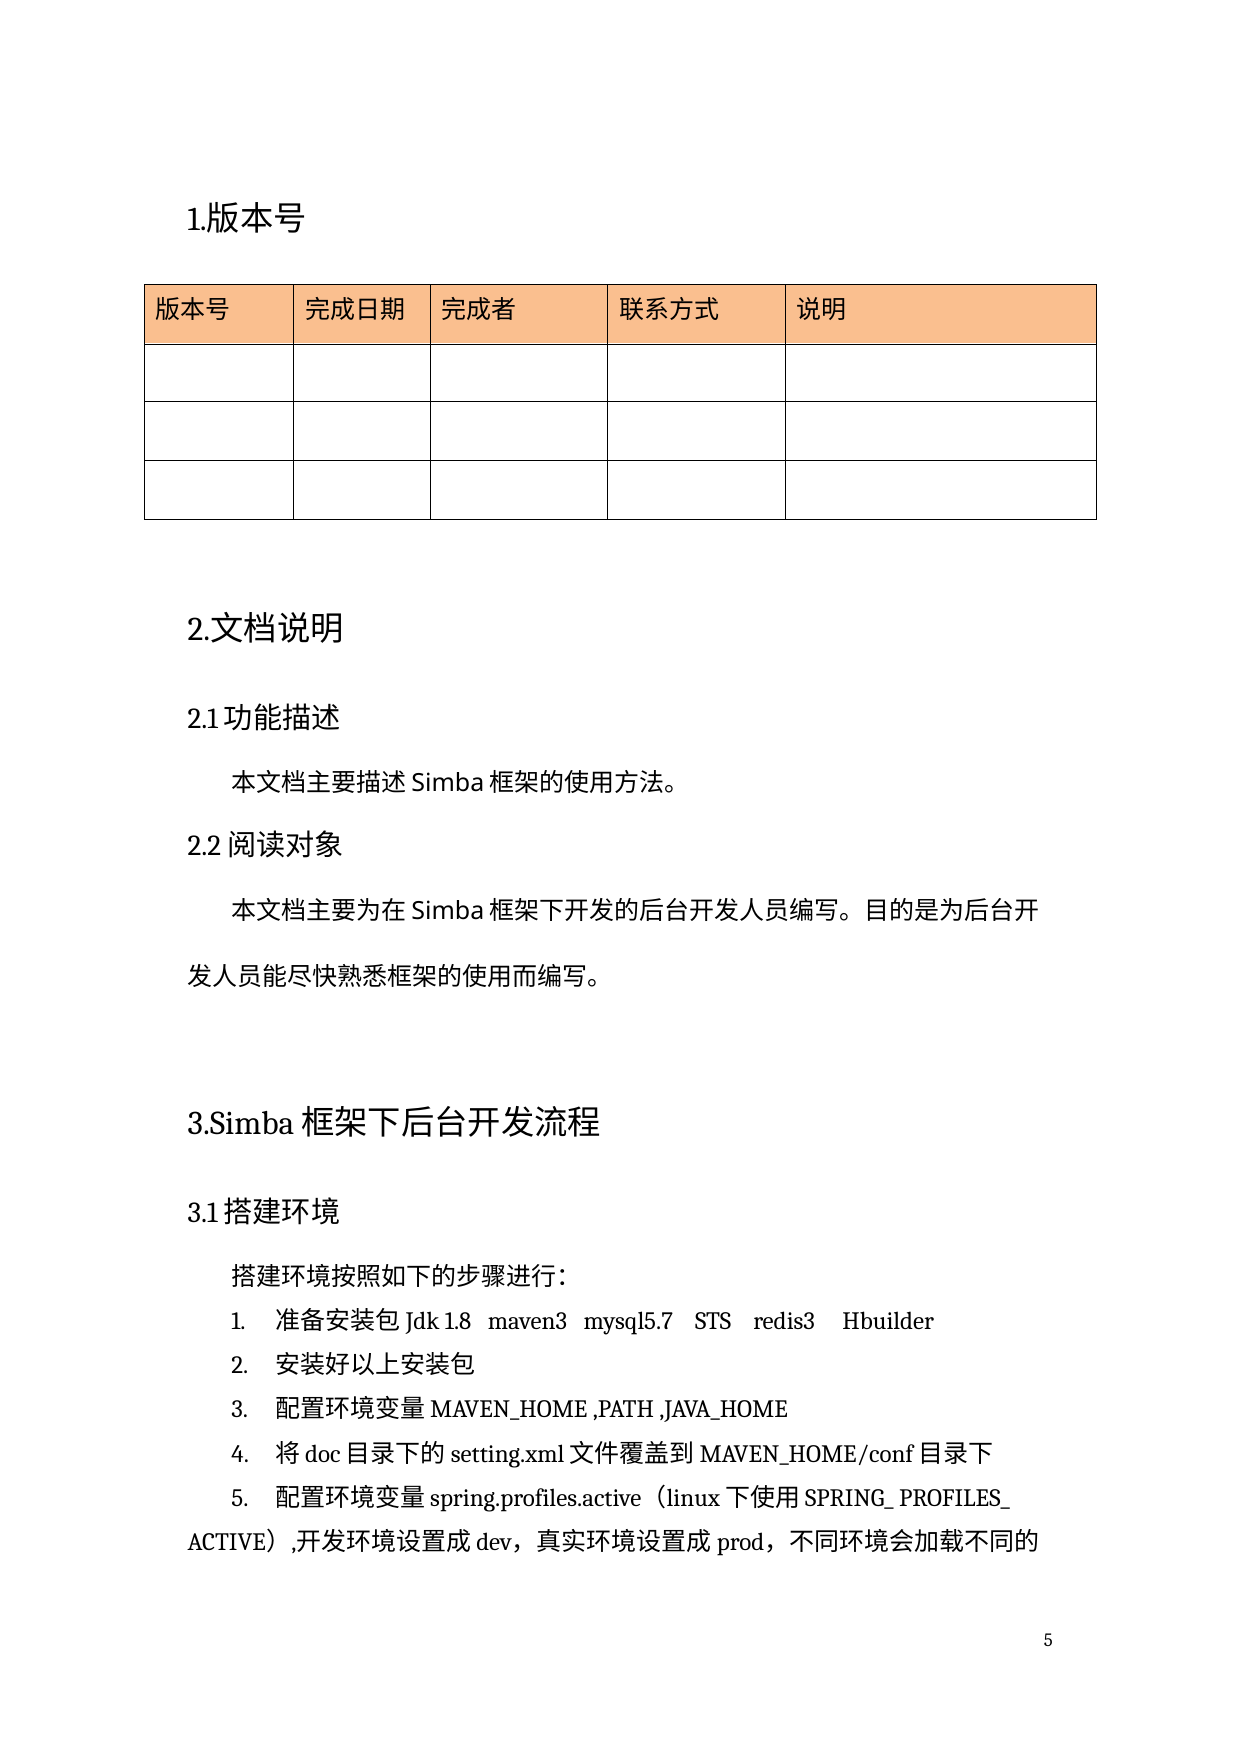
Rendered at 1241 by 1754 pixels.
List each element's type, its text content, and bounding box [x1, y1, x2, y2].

table_header 完成者 [431, 285, 607, 343]
table_cell [608, 402, 785, 460]
table_cell [608, 461, 785, 519]
table_cell [294, 402, 430, 460]
text 本文档主要描述Simba框架的使用方法。 [187, 759, 1053, 803]
table_cell [431, 402, 607, 460]
table_header 版本号 [145, 285, 293, 343]
table_cell [608, 345, 785, 401]
text 2. 安装好以上安装包 [187, 1341, 1053, 1385]
table_cell [145, 345, 293, 401]
table_header 说明 [786, 285, 1096, 343]
text 3. 配置环境变量MAVEN_HOME ,PATH ,JAVA_HOME [187, 1385, 1053, 1429]
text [187, 1473, 1053, 1561]
table_cell [294, 461, 430, 519]
table_cell [431, 345, 607, 401]
table_cell [145, 402, 293, 460]
table_cell [786, 402, 1096, 460]
text 3.Simba框架下后台开发流程 [187, 1076, 1053, 1164]
table_cell [431, 461, 607, 519]
table_header 联系方式 [608, 285, 785, 343]
text 3.1搭建环境 [187, 1188, 1053, 1232]
table_header 完成日期 [294, 285, 430, 343]
text 1.版本号 [187, 172, 1053, 260]
text 2.文档说明 [187, 581, 1053, 669]
table_cell [294, 345, 430, 401]
table_cell [786, 461, 1096, 519]
text 4. 将doc目录下的setting.xml文件覆盖到MAVEN_HOME/conf目录下 [187, 1429, 1053, 1473]
text 搭建环境按照如下的步骤进行： [187, 1253, 1053, 1297]
text 2.2阅读对象 [187, 821, 1053, 865]
text 2.1功能描述 [187, 694, 1053, 738]
text 本文档主要为在Simba框架下开发的后台开发人员编写。目的是为后台开发人员能尽快熟悉框架的使用而编写。 [187, 886, 1053, 996]
text 1. 准备安装包 Jdk 1.8 maven3 mysql5.7 STS redis3 Hbuilder [187, 1297, 1053, 1341]
table_cell [145, 461, 293, 519]
table_cell [786, 345, 1096, 401]
